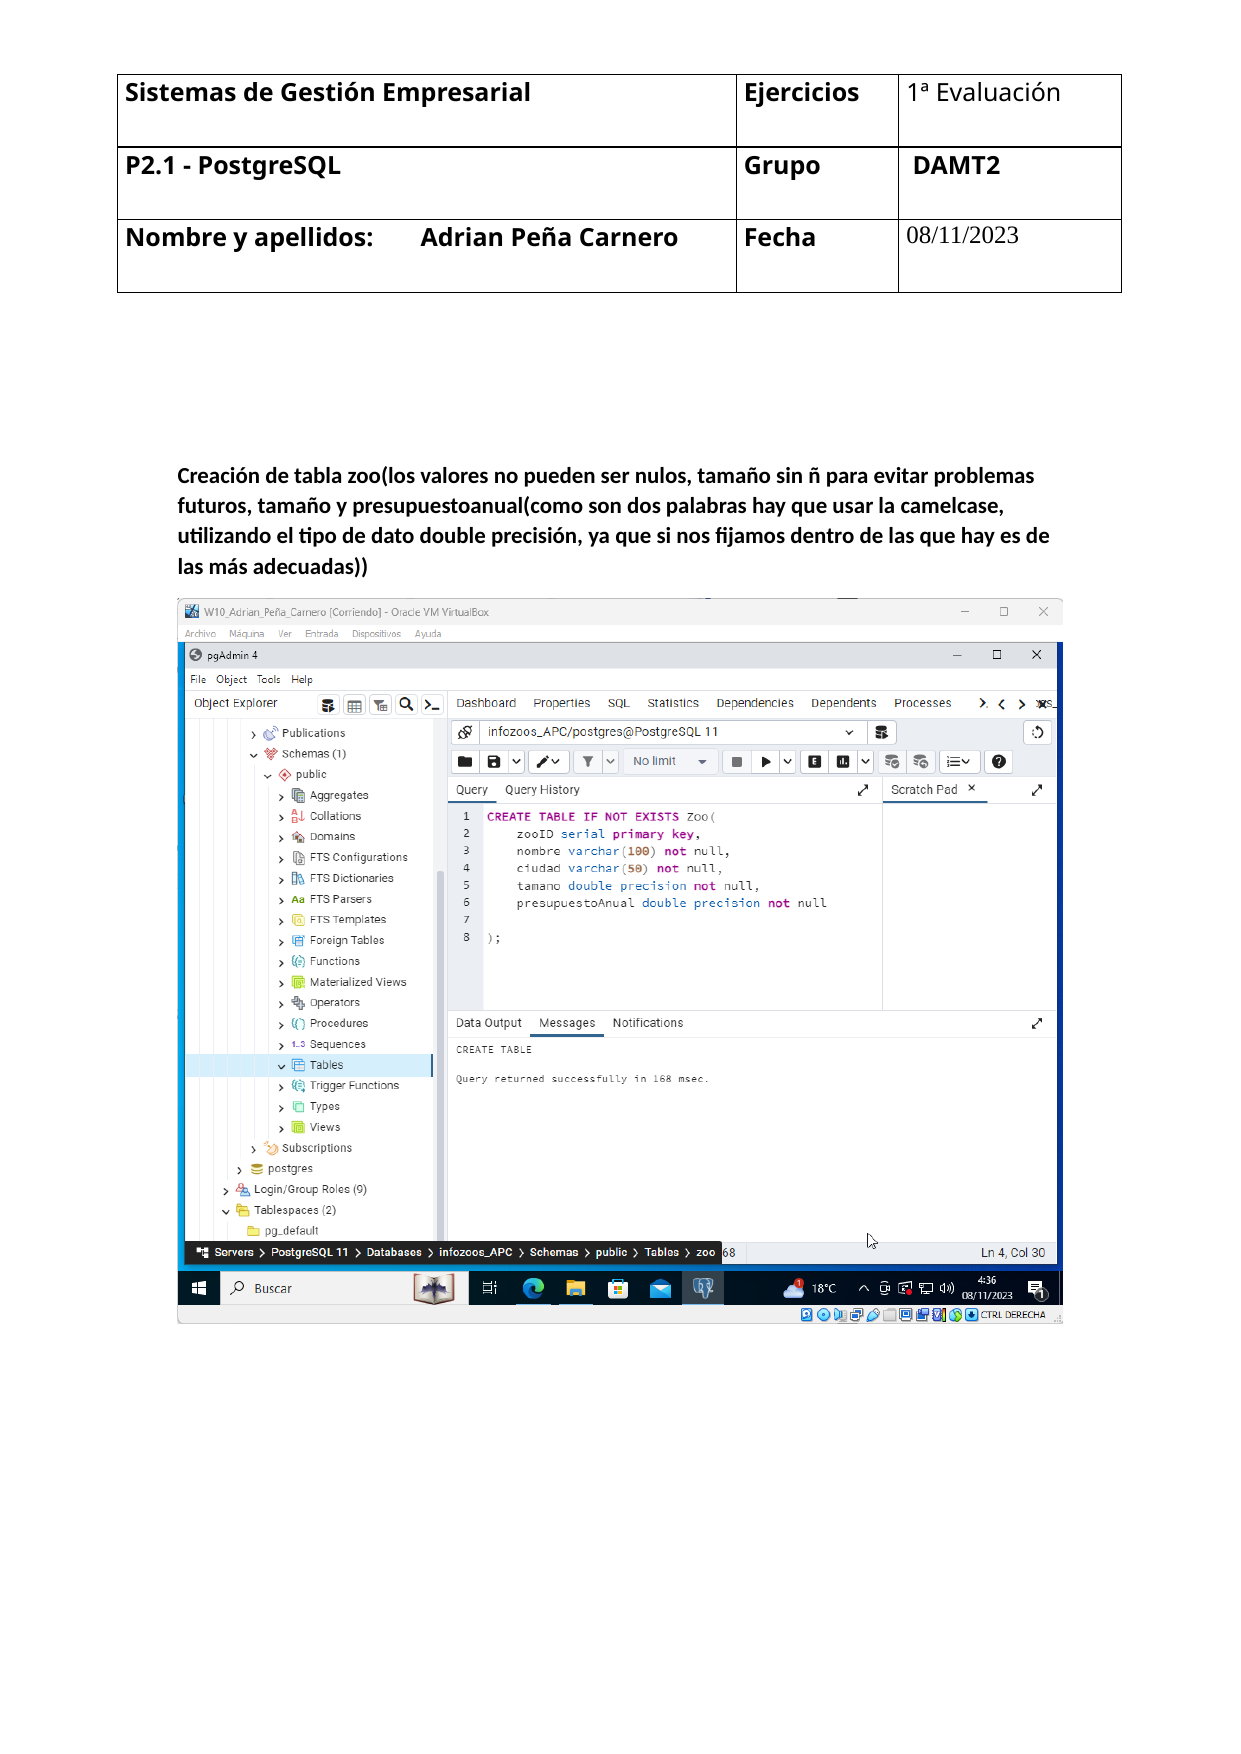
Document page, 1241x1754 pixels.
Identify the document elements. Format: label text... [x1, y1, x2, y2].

text Creación de tabla zoo(los valores no pueden ser nulos, tamaño sin ñ para evitar problemas futuros, tamaño y presupuestoanual(como son dos palabras hay que usar la camelcase, utilizando el tipo de dato double precisión, ya que si nos fijamos dentro de las que hay es de las más adecuadas)) [177, 461, 1063, 580]
picture [177, 598, 1063, 1324]
